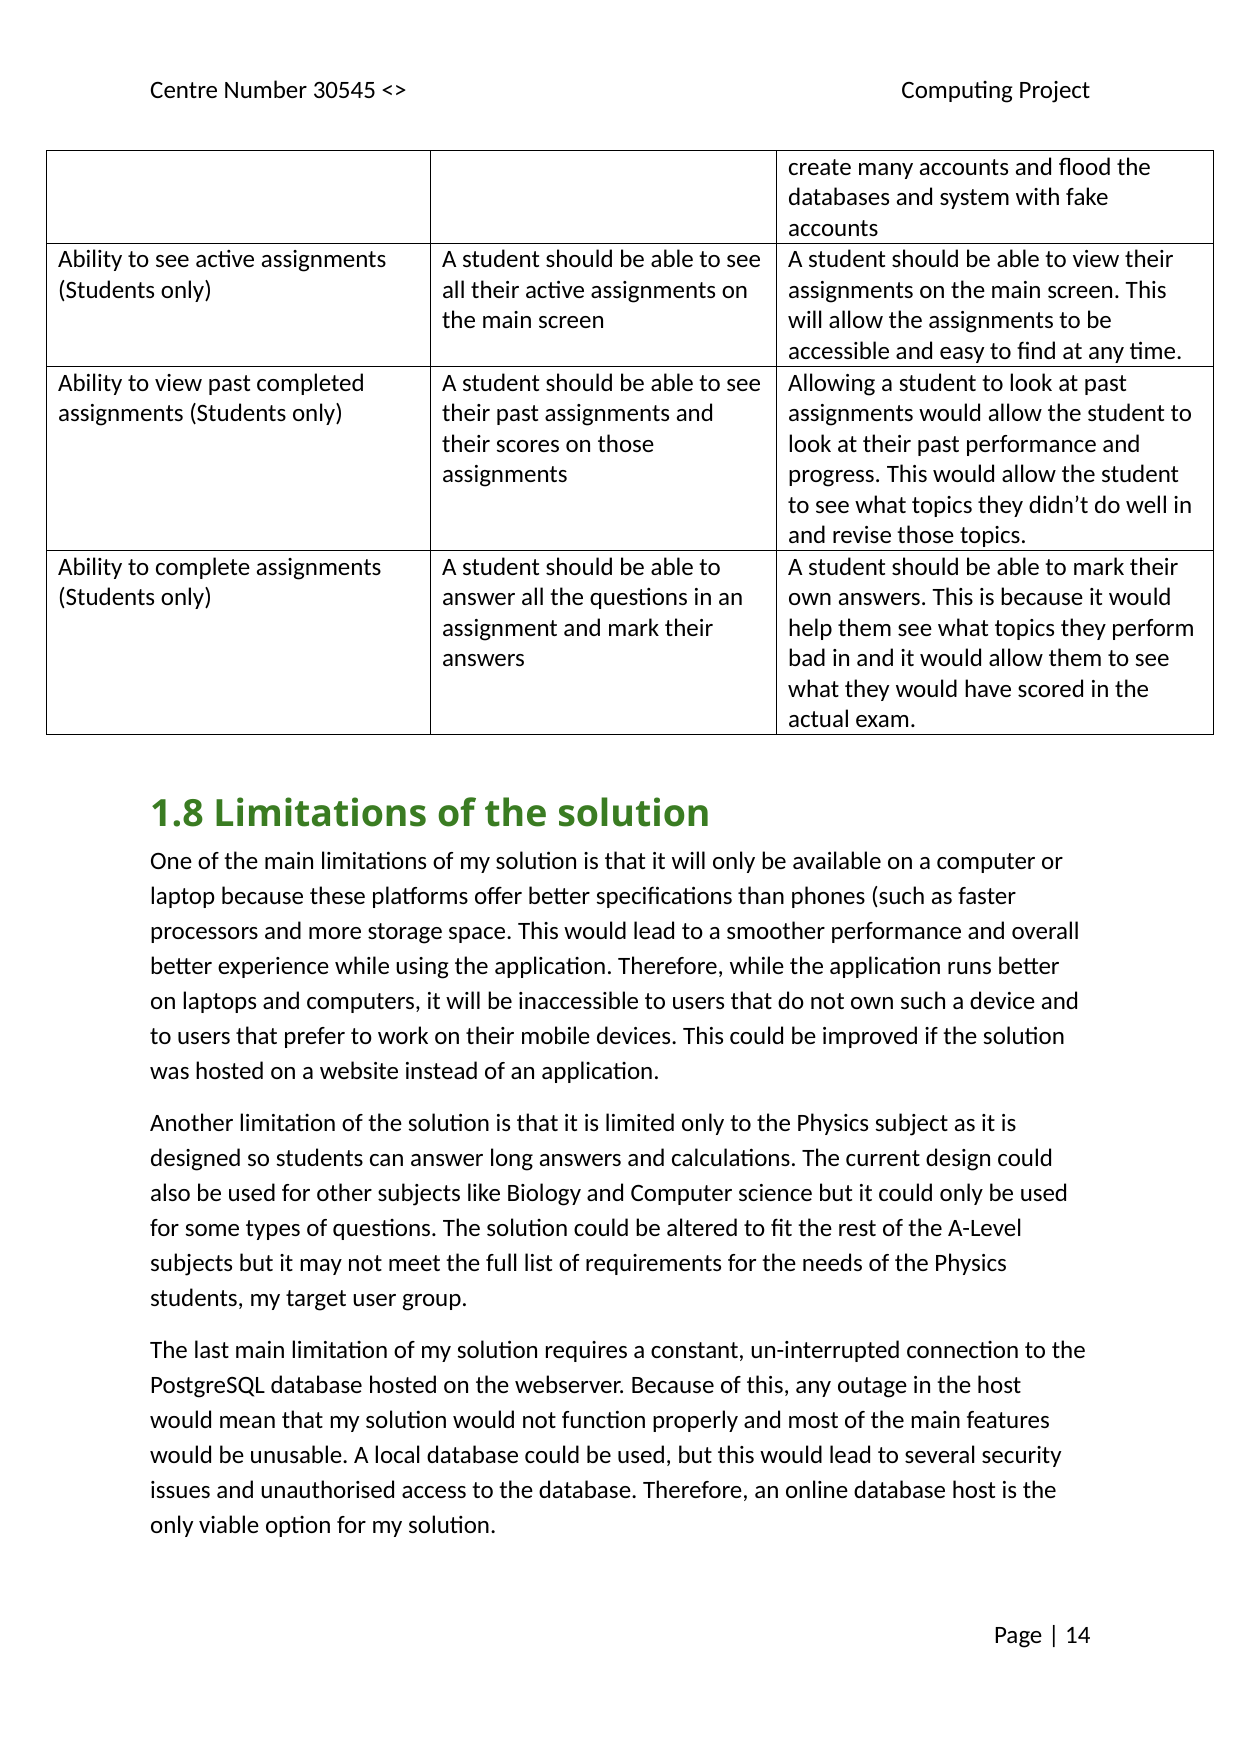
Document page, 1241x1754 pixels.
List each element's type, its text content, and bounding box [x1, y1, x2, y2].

table_cell A student should be able to view their assignments on the main screen. This will allow the assignments to be accessible and easy to find at any time. [777, 244, 1213, 366]
table_cell Allowing a student to look at past assignments would allow the student to look at their past performance and progress. This would allow the student to see what topics they didn’t do well in and revise those topics. [777, 367, 1213, 550]
table_cell A student should be able to answer all the questions in an assignment and mark their answers [431, 551, 776, 734]
text Another limitation of the solution is that it is limited only to the Physics subject as it is designed so students can answer long answers and calculations. The current design could also be used for other subjects like Biology and Computer science but it could only be used for some types of questions. The solution could be altered to fit the rest of the A-Level subjects but it may not meet the full list of requirements for the needs of the Physics students, my target user group. [150, 1107, 1090, 1313]
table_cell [777, 151, 1213, 243]
table_cell A student should be able to see all their active assignments on the main screen [431, 244, 776, 366]
subtitle 1.8 Limitations of the solution [150, 787, 1090, 838]
table_cell Ability to see active assignments (Students only) [47, 244, 430, 366]
table_cell A student should be able to see their past assignments and their scores on those assignments [431, 367, 776, 550]
table_cell Ability to view past completed assignments (Students only) [47, 367, 430, 550]
text One of the main limitations of my solution is that it will only be available on a computer or laptop because these platforms offer better specifications than phones (such as faster processors and more storage space. This would lead to a smoother performance and overall better experience while using the application. Therefore, while the application runs better on laptops and computers, it will be inaccessible to users that do not own such a device and to users that prefer to work on their mobile devices. This could be improved if the solution was hosted on a website instead of an application. [150, 845, 1090, 1086]
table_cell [47, 151, 430, 243]
table_cell Ability to complete assignments (Students only) [47, 551, 430, 734]
table_cell A student should be able to mark their own answers. This is because it would help them see what topics they perform bad in and it would allow them to see what they would have scored in the actual exam. [777, 551, 1213, 734]
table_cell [431, 151, 776, 243]
text The last main limitation of my solution requires a constant, un-interrupted connection to the PostgreSQL database hosted on the webserver. Because of this, any outage in the host would mean that my solution would not function properly and most of the main features would be unusable. A local database could be used, but this would lead to several security issues and unauthorised access to the database. Therefore, an online database host is the only viable option for my solution. [150, 1334, 1090, 1539]
